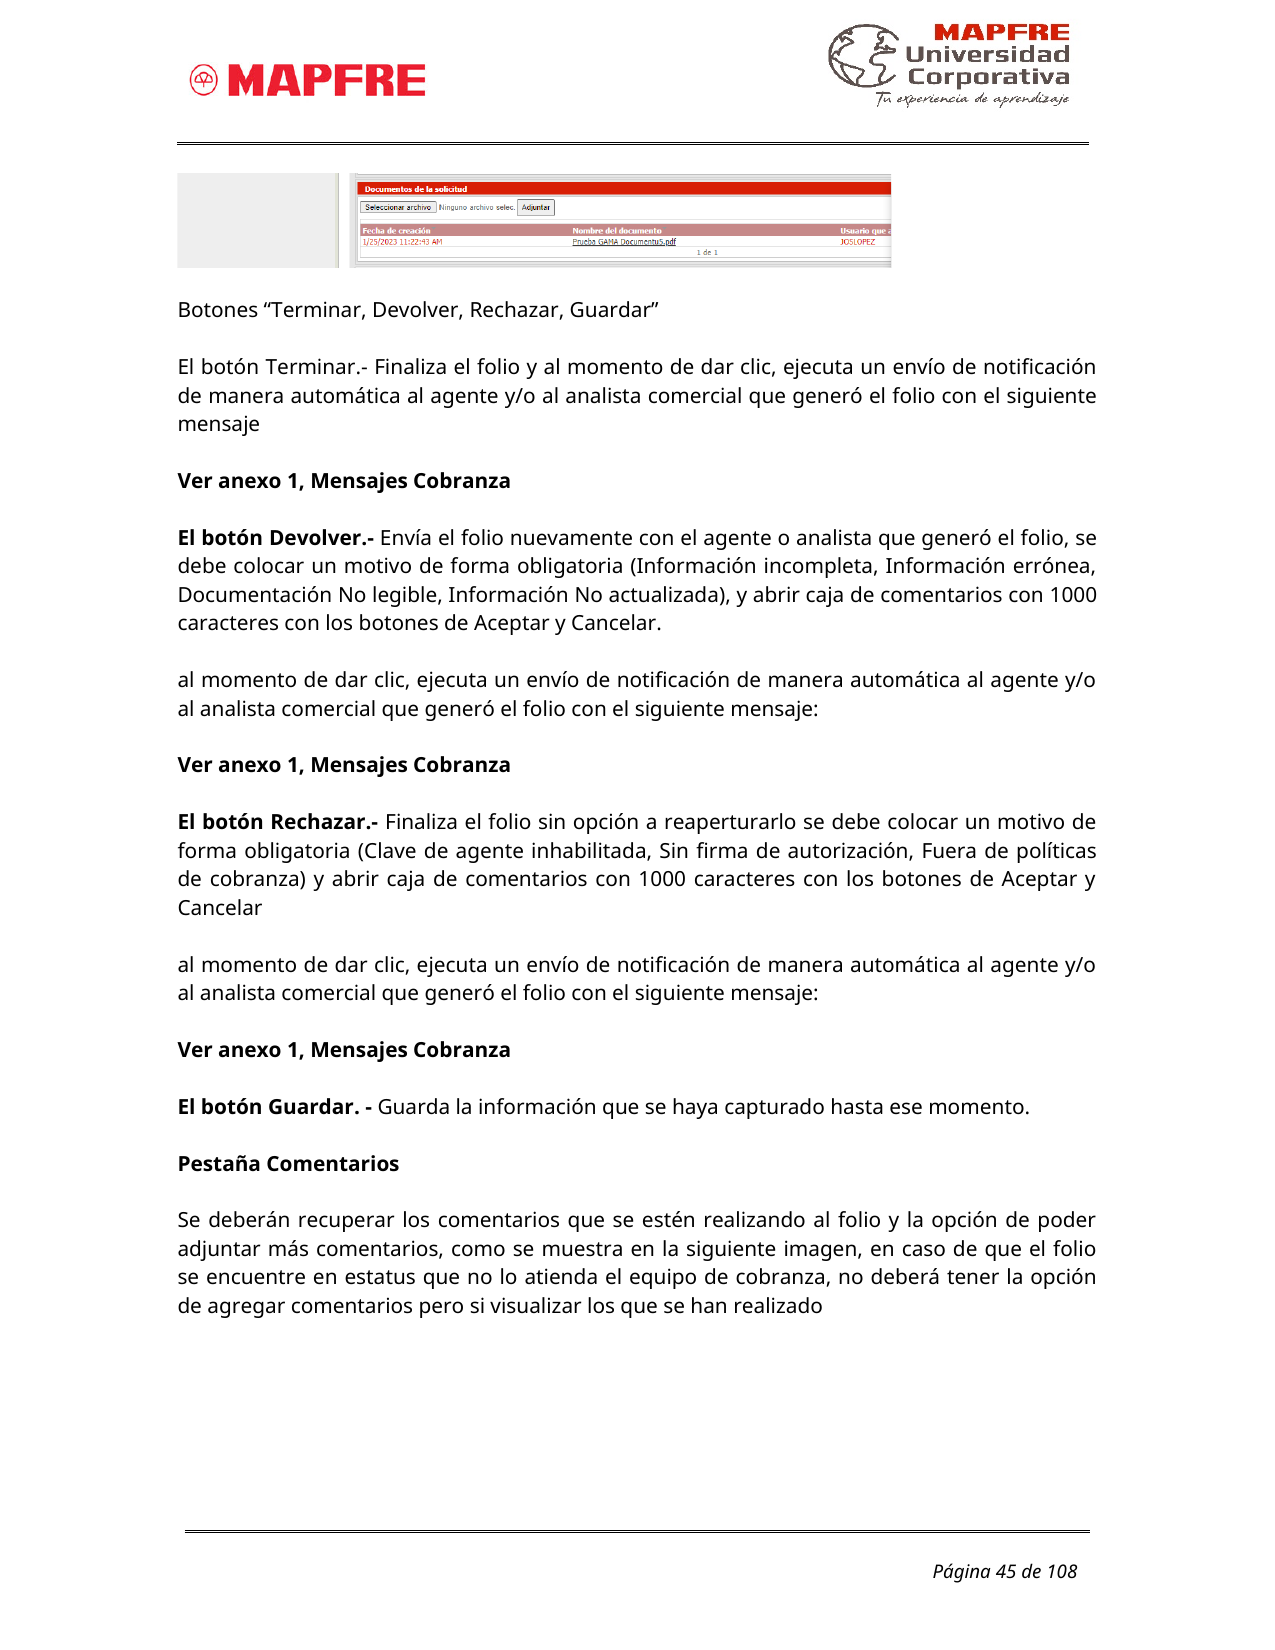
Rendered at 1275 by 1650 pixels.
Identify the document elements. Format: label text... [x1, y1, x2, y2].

text Ver anexo 1, Mensajes Cobranza [177, 1035, 1098, 1063]
text El botón Guardar. - Guarda la información que se haya capturado hasta ese momento. [177, 1092, 1098, 1120]
text Se deberán recuperar los comentarios que se estén realizando al folio y la opción de poder adjuntar más comentarios, como se muestra en la siguiente imagen, en caso de que el folio se encuentre en estatus que no lo atienda el equipo de cobranza, no deberá tener la opción de agregar comentarios pero si visualizar los que se han realizado [177, 1206, 1098, 1319]
text El botón Terminar.- Finaliza el folio y al momento de dar clic, ejecuta un envío de notificación de manera automática al agente y/o al analista comercial que generó el folio con el siguiente mensaje [177, 352, 1098, 438]
text El botón Devolver.- Envía el folio nuevamente con el agente o analista que generó el folio, se debe colocar un motivo de forma obligatoria (Información incompleta, Información errónea, Documentación No legible, Información No actualizada), y abrir caja de comentarios con 1000 caracteres con los botones de Aceptar y Cancelar. [177, 523, 1098, 637]
text Ver anexo 1, Mensajes Cobranza [177, 751, 1098, 779]
text al momento de dar clic, ejecuta un envío de notificación de manera automática al agente y/o al analista comercial que generó el folio con el siguiente mensaje: [177, 950, 1098, 1007]
text El botón Rechazar.- Finaliza el folio sin opción a reaperturarlo se debe colocar un motivo de forma obligatoria (Clave de agente inhabilitada, Sin firma de autorización, Fuera de políticas de cobranza) y abrir caja de comentarios con 1000 caracteres con los botones de Aceptar y Cancelar [177, 807, 1098, 921]
text Ver anexo 1, Mensajes Cobranza [177, 466, 1098, 495]
text Pestaña Comentarios [177, 1149, 1098, 1177]
text al momento de dar clic, ejecuta un envío de notificación de manera automática al agente y/o al analista comercial que generó el folio con el siguiente mensaje: [177, 665, 1098, 722]
picture [188, 48, 429, 109]
picture [814, 14, 1089, 114]
picture [177, 173, 892, 268]
text Botones “Terminar, Devolver, Rechazar, Guardar” [177, 296, 1098, 324]
